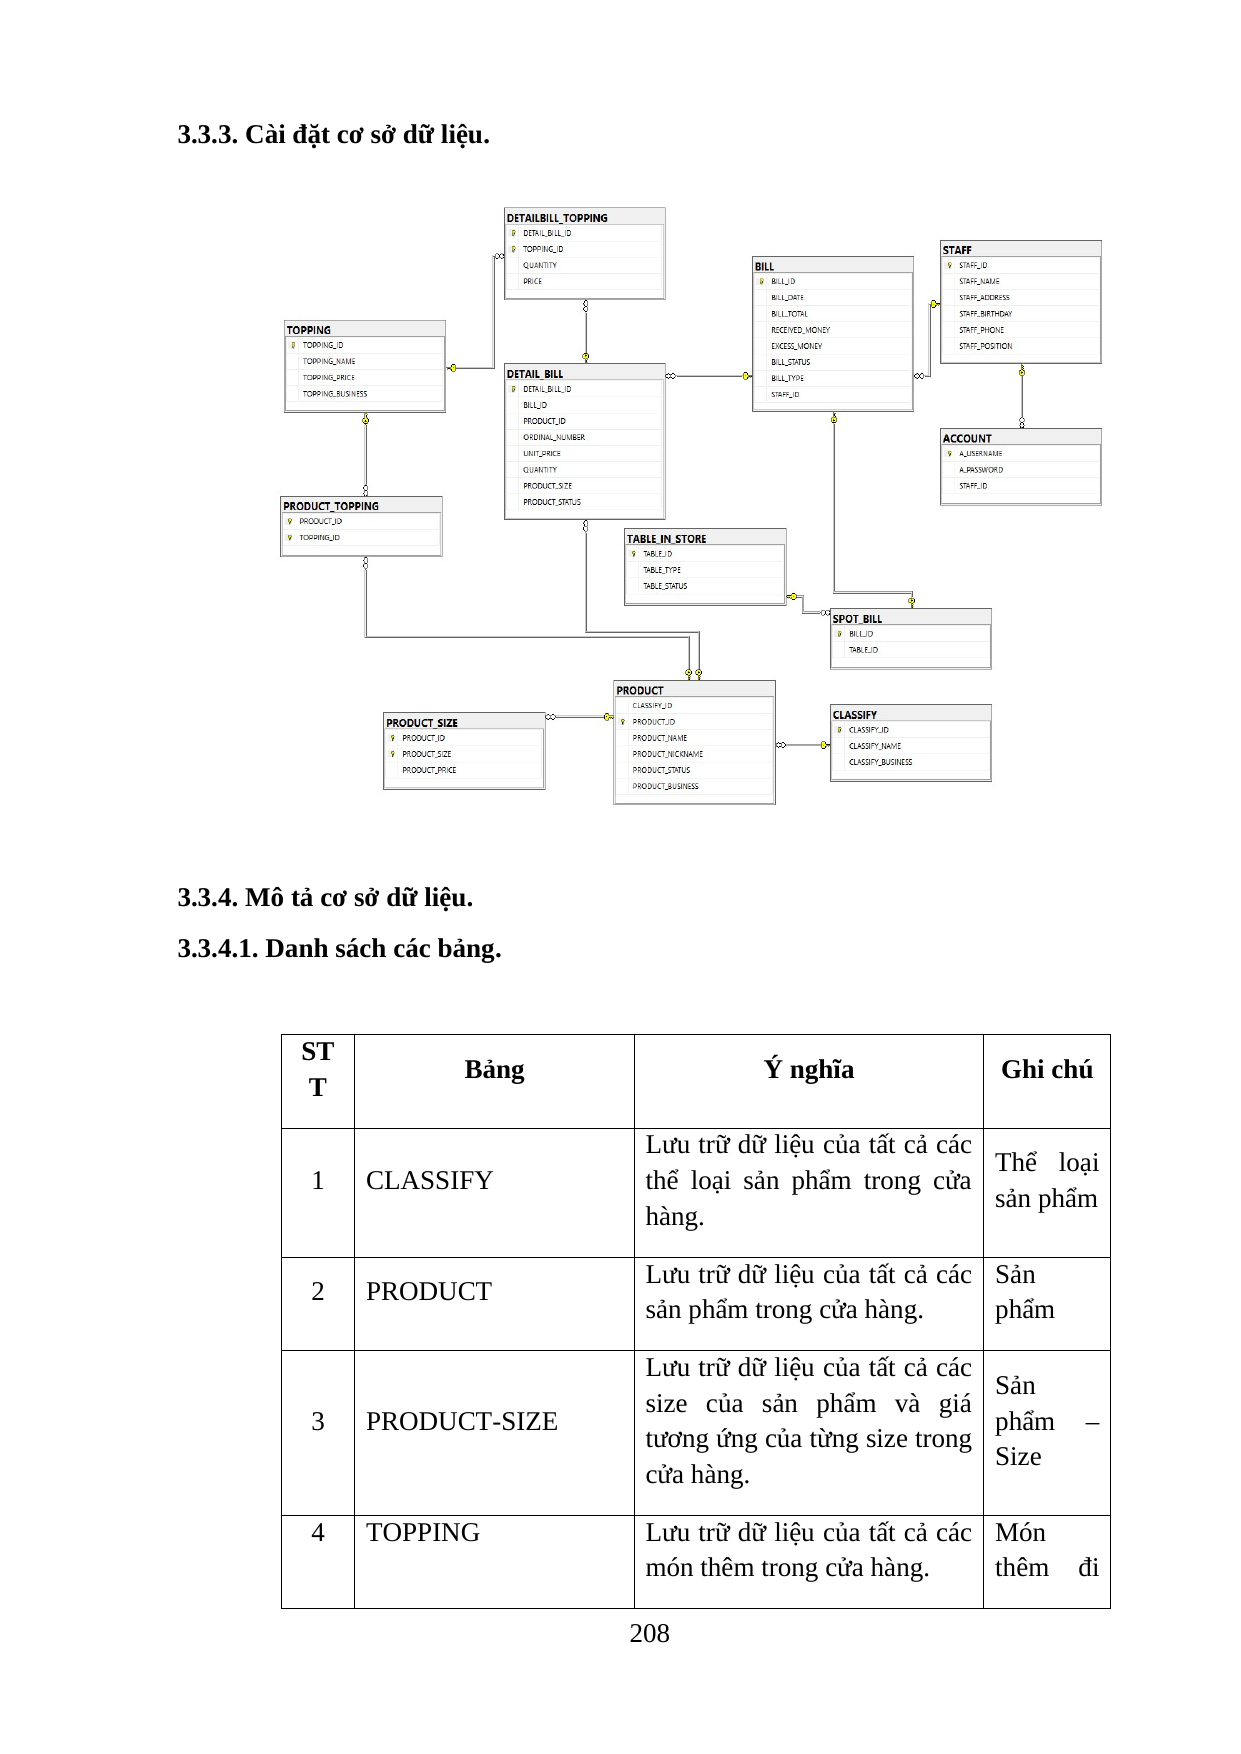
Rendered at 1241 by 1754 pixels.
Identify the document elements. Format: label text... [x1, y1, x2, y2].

table_cell Lưu trữ dữ liệu của tất cả các sản phẩm trong cửa hàng. [635, 1258, 983, 1350]
table_cell Thể loại sản phẩm [984, 1129, 1110, 1257]
picture [252, 200, 1117, 821]
table_cell Lưu trữ dữ liệu của tất cả các thể loại sản phẩm trong cửa hàng. [635, 1129, 983, 1257]
table_cell CLASSIFY [355, 1129, 634, 1257]
table_cell 3 [282, 1351, 354, 1515]
table_header Ghi chú [984, 1035, 1110, 1128]
table_header Ý nghĩa [635, 1035, 983, 1128]
subtitle 3.3.4. Mô tả cơ sở dữ liệu. [177, 881, 1122, 913]
table_cell 1 [282, 1129, 354, 1257]
subtitle 3.3.4.1. Danh sách các bảng. [177, 932, 1122, 963]
table_cell Sản phẩm [984, 1258, 1110, 1350]
table_cell 4 [282, 1516, 354, 1608]
table_cell PRODUCT [355, 1258, 634, 1350]
table_header Bảng [355, 1035, 634, 1128]
table_cell Lưu trữ dữ liệu của tất cả các size của sản phẩm và giá tương ứng của từng size trong cửa hàng. [635, 1351, 983, 1515]
subtitle 3.3.3. Cài đặt cơ sở dữ liệu. [177, 118, 1122, 149]
table_cell Sản phẩm – Size [984, 1351, 1110, 1515]
table_cell PRODUCT-SIZE [355, 1351, 634, 1515]
table_cell TOPPING [355, 1516, 634, 1608]
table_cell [984, 1516, 1110, 1608]
table_header STT [282, 1035, 354, 1128]
table_cell 2 [282, 1258, 354, 1350]
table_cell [635, 1516, 983, 1608]
